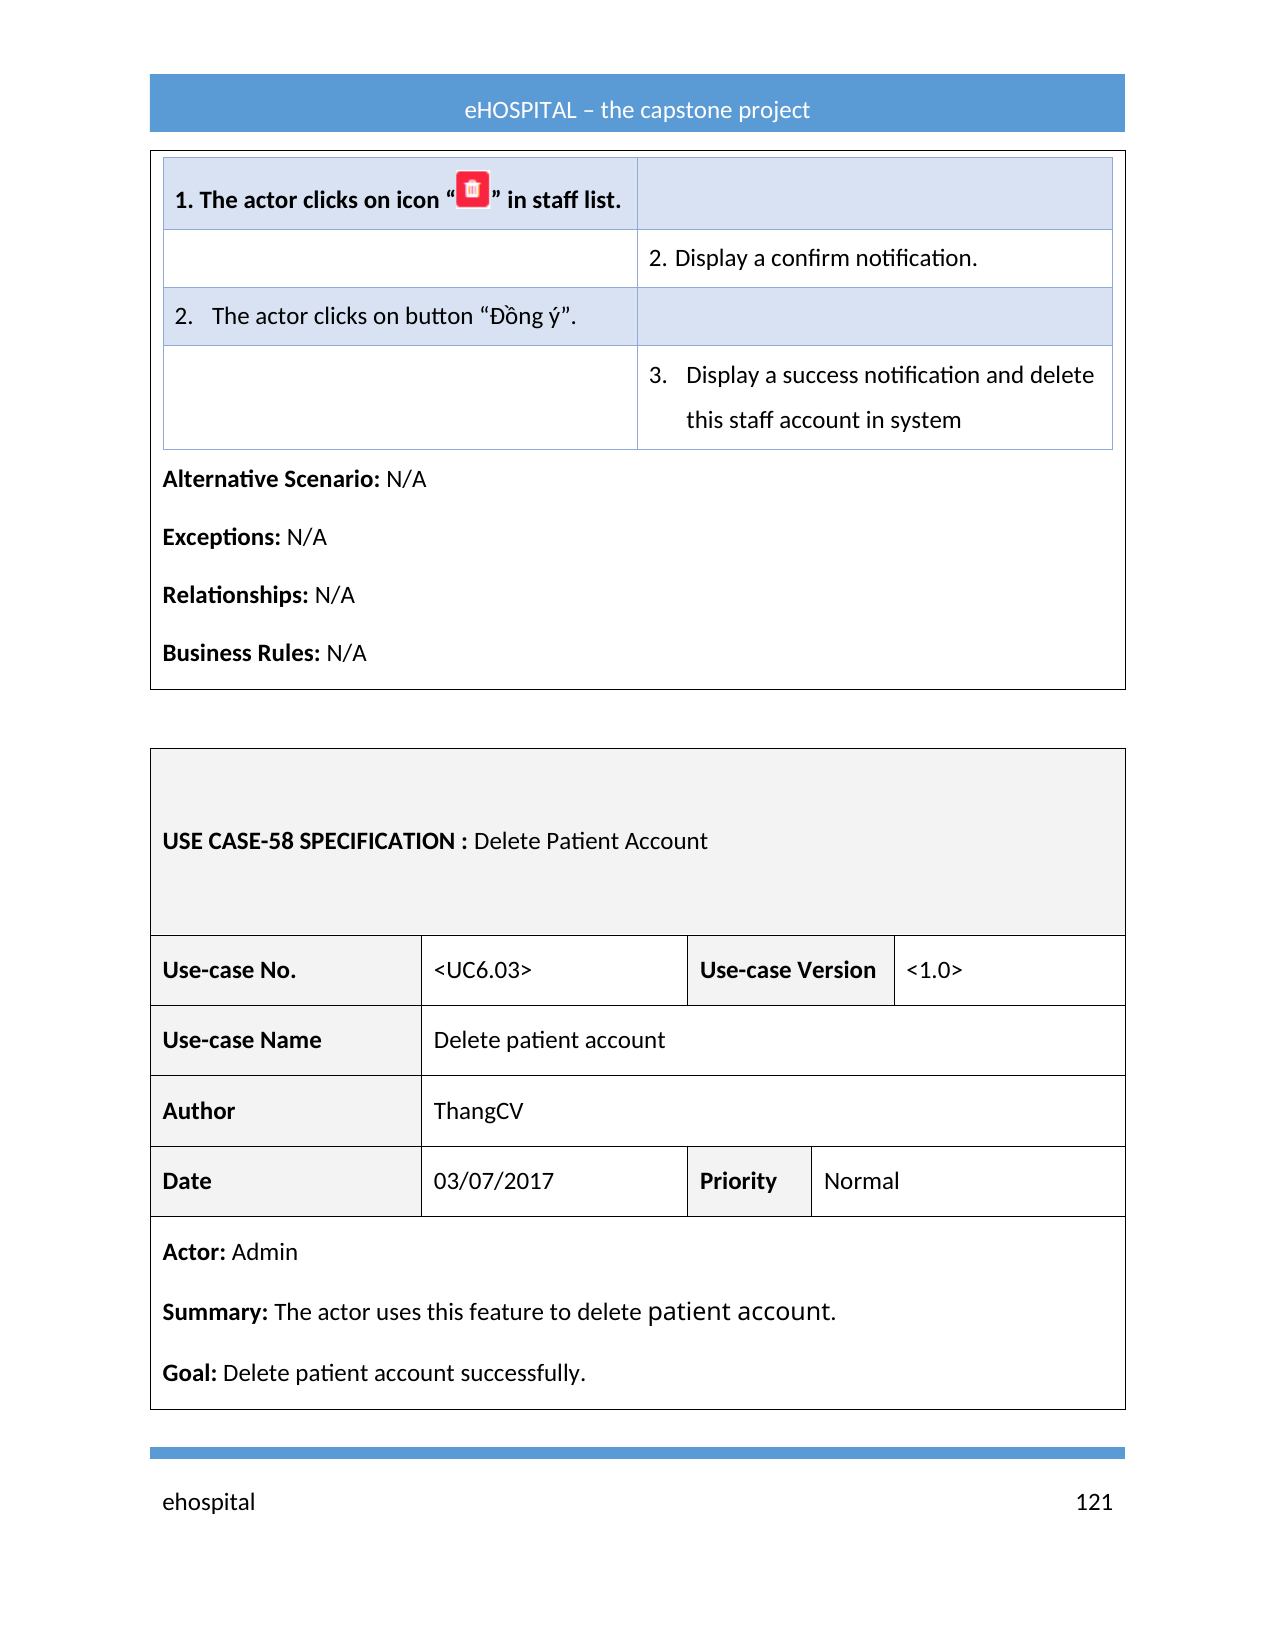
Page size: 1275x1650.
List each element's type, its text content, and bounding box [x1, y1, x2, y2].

table_cell Use-case No. [151, 936, 421, 1005]
table_cell Use-case Version [688, 936, 894, 1005]
table_cell Normal [812, 1147, 1125, 1216]
picture [456, 170, 491, 209]
table_cell Date [151, 1147, 421, 1216]
table_cell Use-case Name [151, 1006, 421, 1075]
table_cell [151, 1217, 1125, 1408]
table_cell Priority [688, 1147, 811, 1216]
table_header USE CASE-58 SPECIFICATION : Delete Patient Account [151, 749, 1125, 934]
table_cell <UC6.03> [422, 936, 687, 1005]
table_cell Author [151, 1076, 421, 1146]
table_cell 03/07/2017 [422, 1147, 687, 1216]
table_cell ThangCV [422, 1076, 1125, 1146]
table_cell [151, 151, 1125, 688]
table_cell Delete patient account [422, 1006, 1125, 1075]
table_cell <1.0> [895, 936, 1125, 1005]
